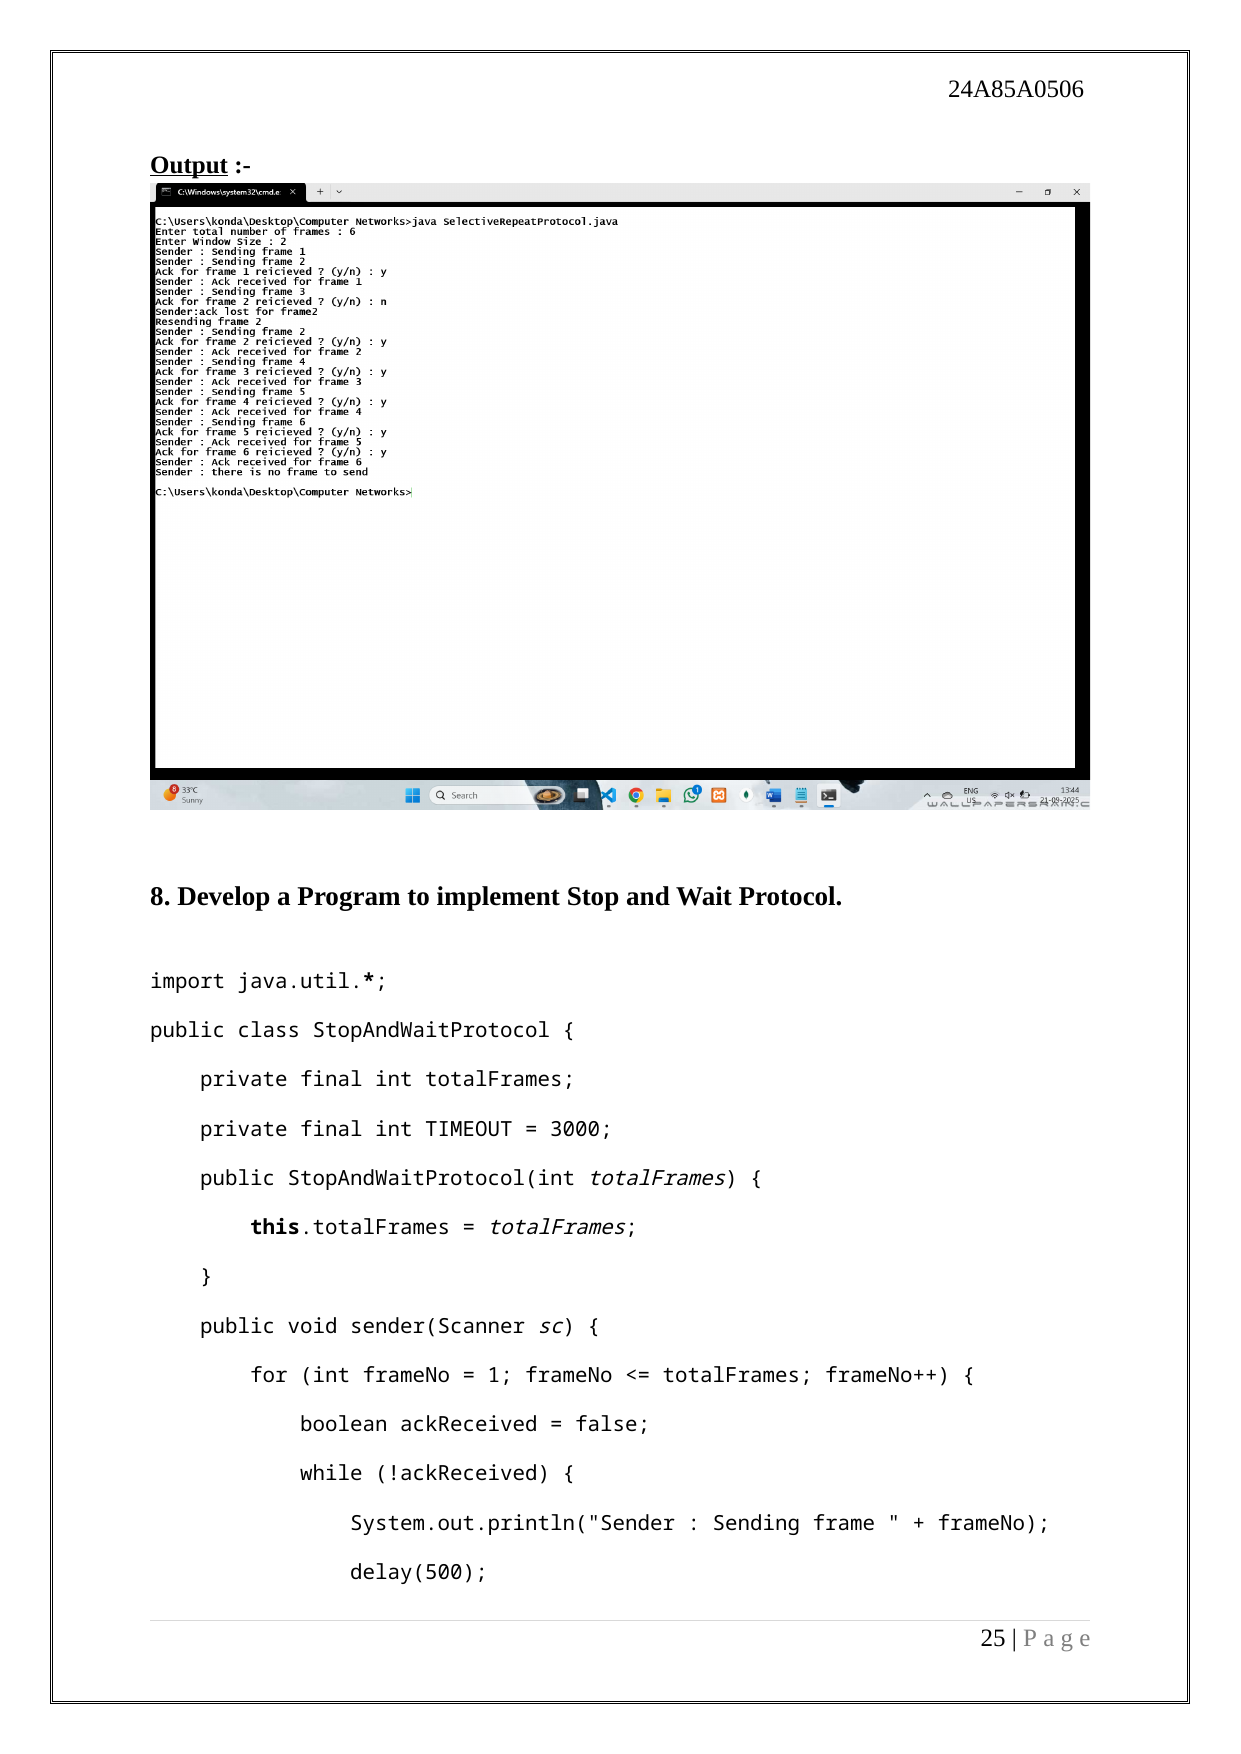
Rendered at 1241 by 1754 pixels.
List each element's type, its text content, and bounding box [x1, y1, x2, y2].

text } [150, 1261, 1090, 1290]
text this.totalFrames = totalFrames; [150, 1212, 1090, 1241]
text while (!ackReceived) { [150, 1458, 1090, 1487]
text delay(500); [150, 1557, 1090, 1586]
text boolean ackReceived = false; [150, 1409, 1090, 1438]
text import java.util.*; [150, 966, 1090, 994]
text for (int frameNo = 1; frameNo <= totalFrames; frameNo++) { [150, 1360, 1090, 1388]
subtitle Output :- [150, 150, 1090, 179]
picture [150, 183, 1091, 810]
text private final int TIMEOUT = 3000; [150, 1114, 1090, 1142]
text public class StopAndWaitProtocol { [150, 1015, 1090, 1043]
text public StopAndWaitProtocol(int totalFrames) { [150, 1163, 1090, 1191]
subtitle 8. Develop a Program to implement Stop and Wait Protocol. [150, 880, 1090, 912]
text private final int totalFrames; [150, 1064, 1090, 1093]
text System.out.println("Sender : Sending frame " + frameNo); [150, 1508, 1090, 1536]
text public void sender(Scanner sc) { [150, 1311, 1090, 1339]
